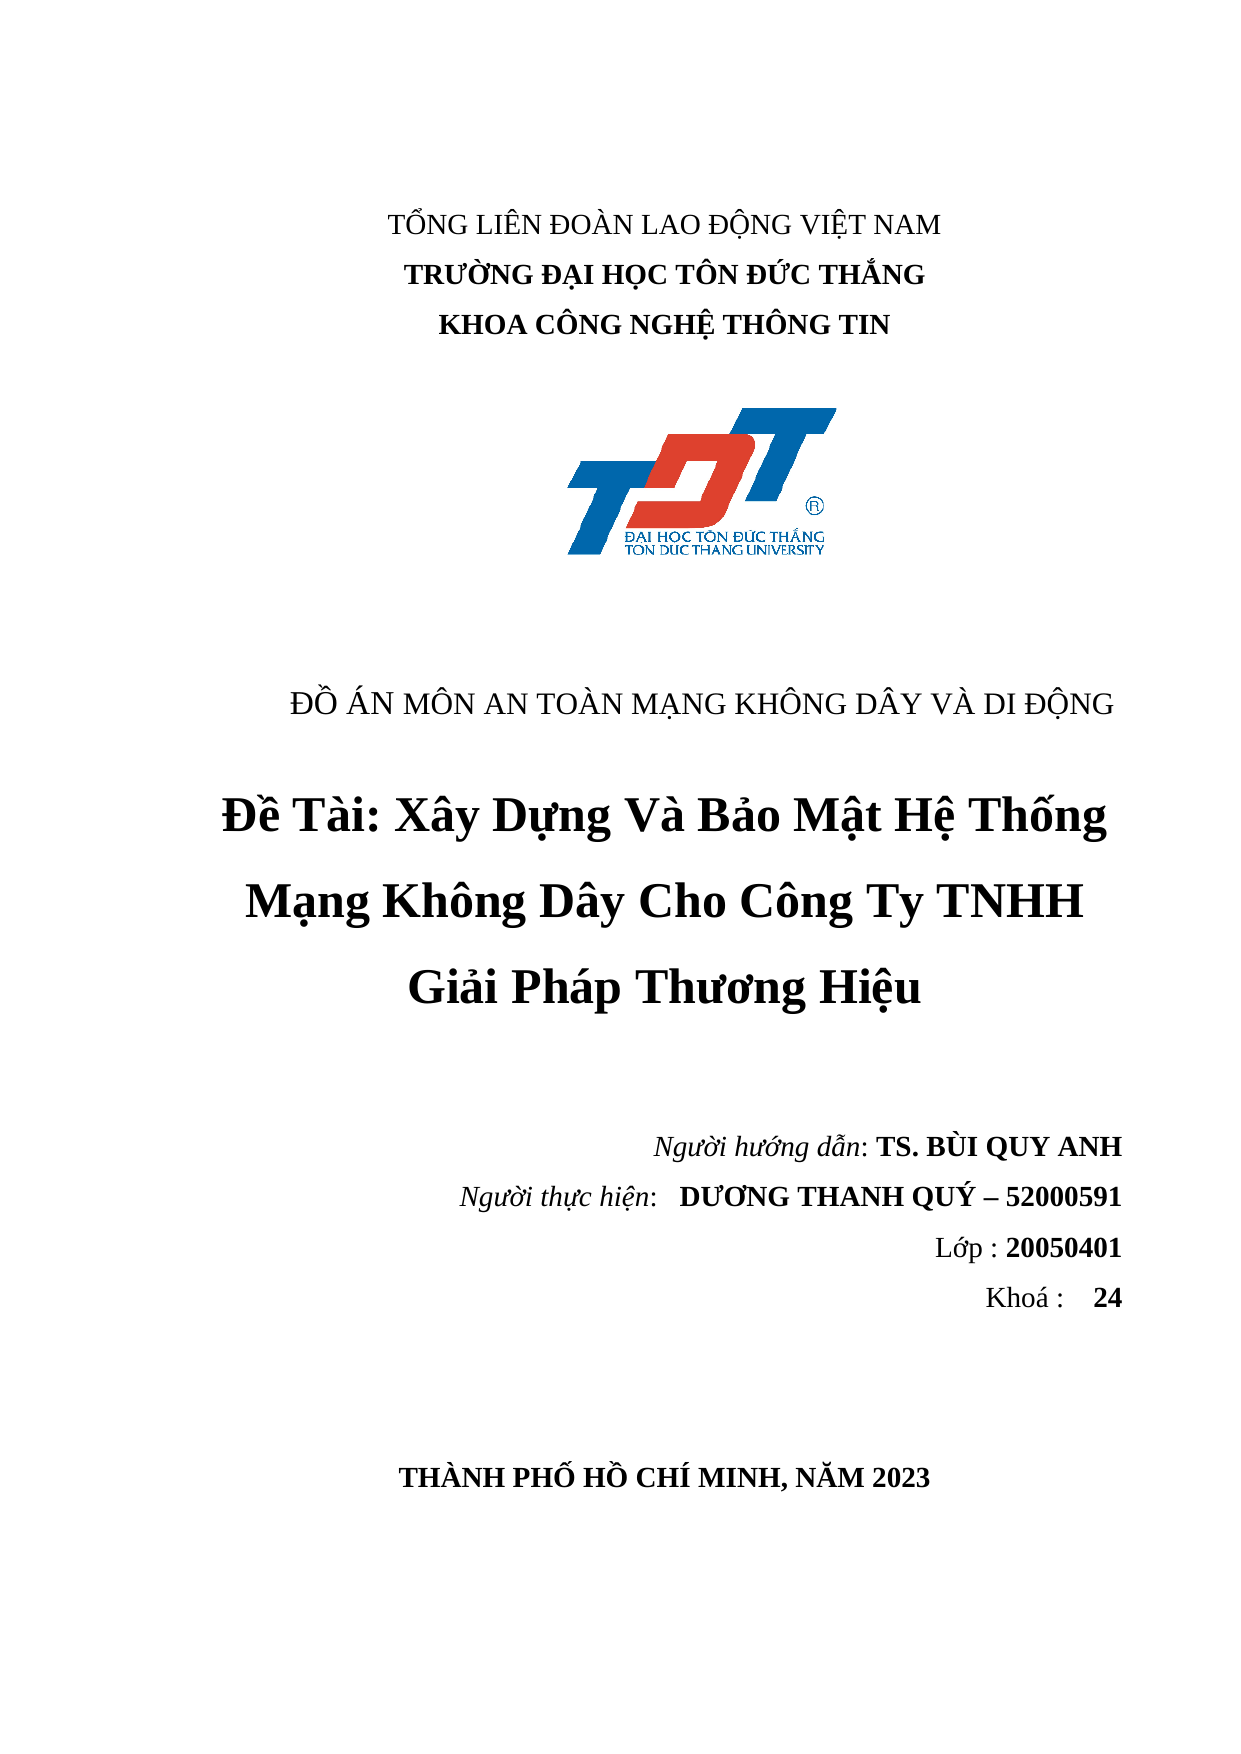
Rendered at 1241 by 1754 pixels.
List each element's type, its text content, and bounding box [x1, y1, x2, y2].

text Người hướng dẫn: TS. BÙI QUY ANH [207, 1129, 1122, 1163]
picture [567, 408, 837, 555]
text TỔNG LIÊN ĐOÀN LAO ĐỘNG VIỆT NAM [207, 207, 1122, 240]
text Đề Tài: Xây Dựng Và Bảo Mật Hệ Thống Mạng Không Dây Cho Công Ty TNHH Giải Pháp Thương Hiệu [207, 784, 1122, 1014]
text Lớp : 20050401 [207, 1230, 1122, 1263]
text KHOA CÔNG NGHỆ THÔNG TIN [207, 307, 1122, 341]
text TRƯỜNG ĐẠI HỌC TÔN ĐỨC THẮNG [207, 257, 1122, 291]
text THÀNH PHỐ HỒ CHÍ MINH, NĂM 2023 [207, 1460, 1122, 1493]
text Người thực hiện: DƯƠNG THANH QUÝ – 52000591 [207, 1179, 1122, 1213]
text ĐỒ ÁN MÔN AN TOÀN MẠNG KHÔNG DÂY VÀ DI ĐỘNG [207, 684, 1122, 722]
text Khoá : 24 [207, 1280, 1122, 1314]
